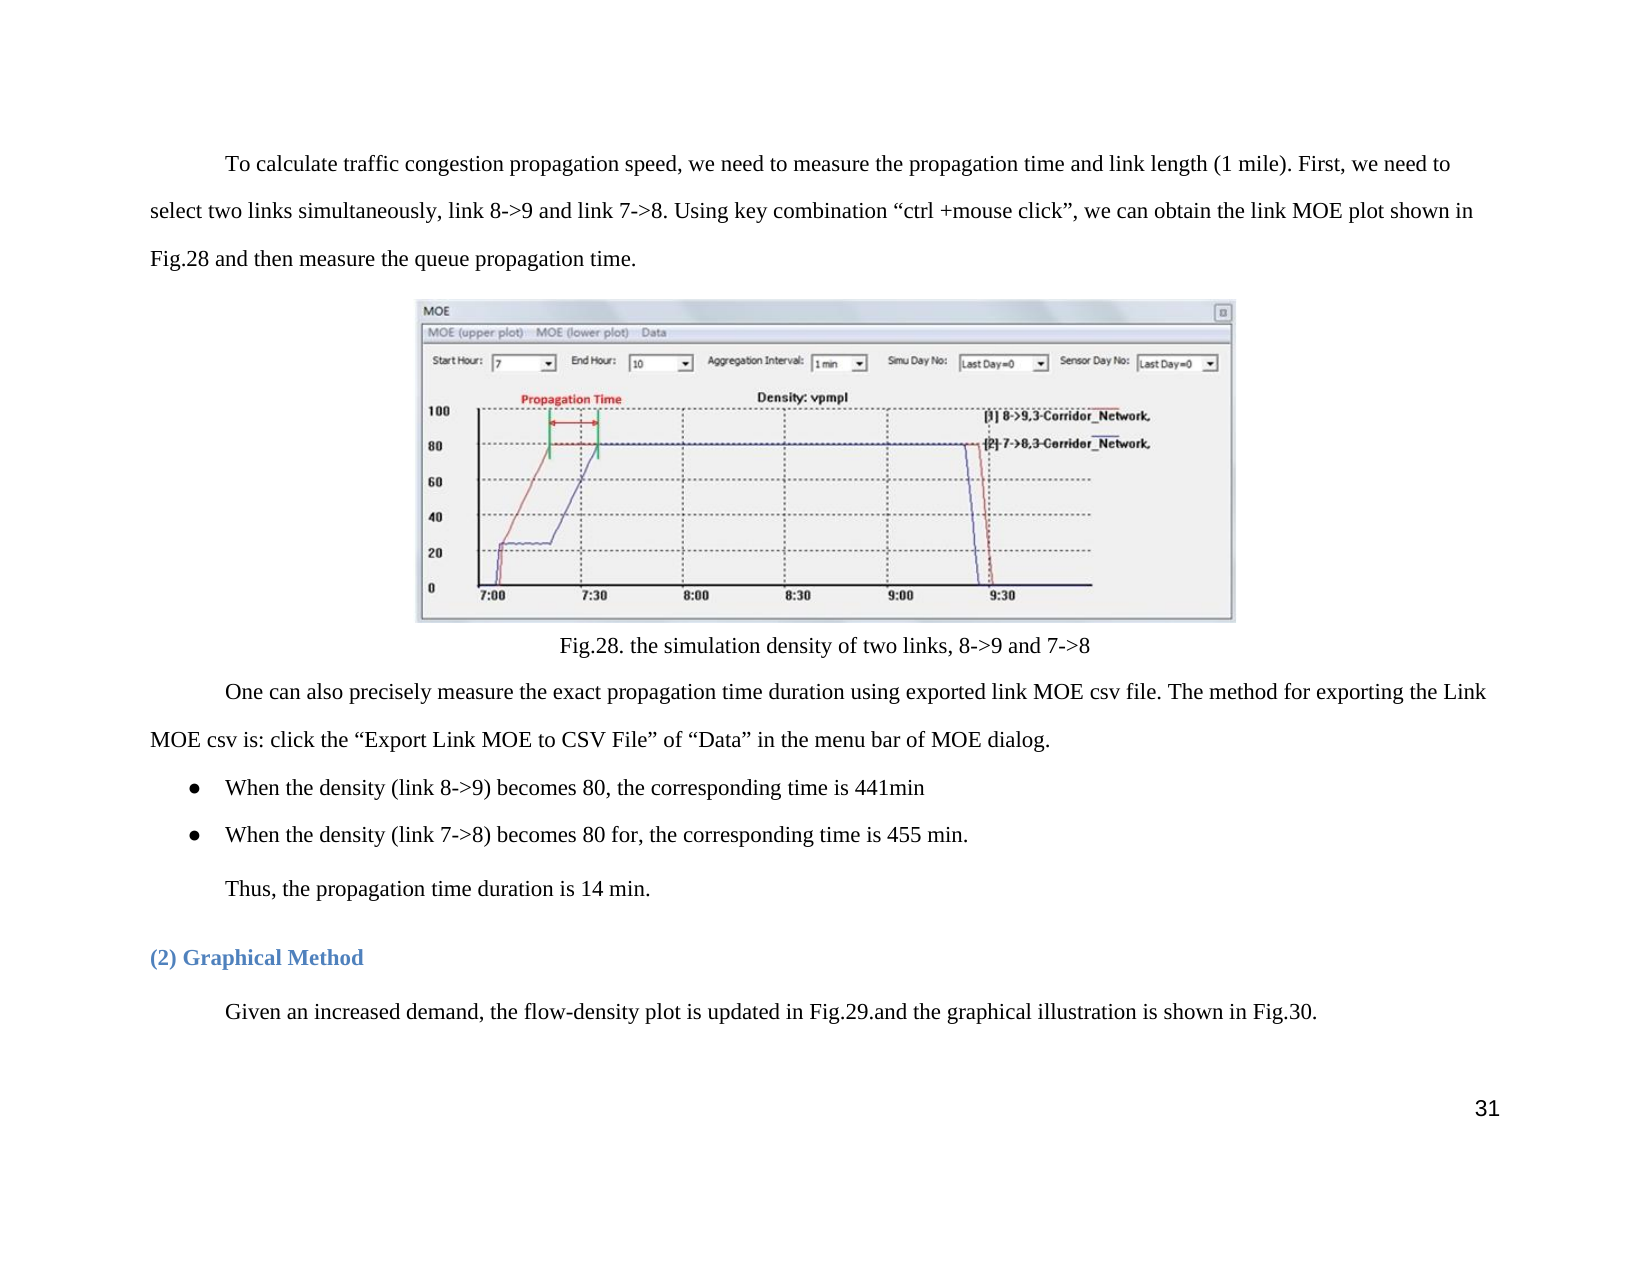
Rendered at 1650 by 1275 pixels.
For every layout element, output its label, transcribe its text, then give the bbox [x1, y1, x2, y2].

text Thus, the propagation time duration is 14 min. [150, 875, 1500, 902]
picture [413, 299, 1237, 623]
text Fig.28. the simulation density of two links, 8->9 and 7->8 [150, 633, 1500, 659]
subtitle (2) Graphical Method [150, 944, 1500, 970]
list When the density (link 8->9) becomes 80, the corresponding time is 441min [187, 773, 1500, 800]
list When the density (link 7->8) becomes 80 for, the corresponding time is 455 min. [187, 821, 1500, 848]
text One can also precisely measure the exact propagation time duration using exported link MOE csv file. The method for exporting the Link MOE csv is: click the “Export Link MOE to CSV File” of “Data” in the menu bar of MOE dialog. [150, 678, 1500, 752]
text To calculate traffic congestion propagation speed, we need to measure the propagation time and link length (1 mile). First, we need to select two links simultaneously, link 8->9 and link 7->8. Using key combination “ctrl +mouse click”, we can obtain the link MOE plot shown in Fig.28 and then measure the queue propagation time. [150, 150, 1500, 272]
text Given an increased demand, the flow-density plot is updated in Fig.29.and the graphical illustration is shown in Fig.30. [150, 998, 1500, 1024]
